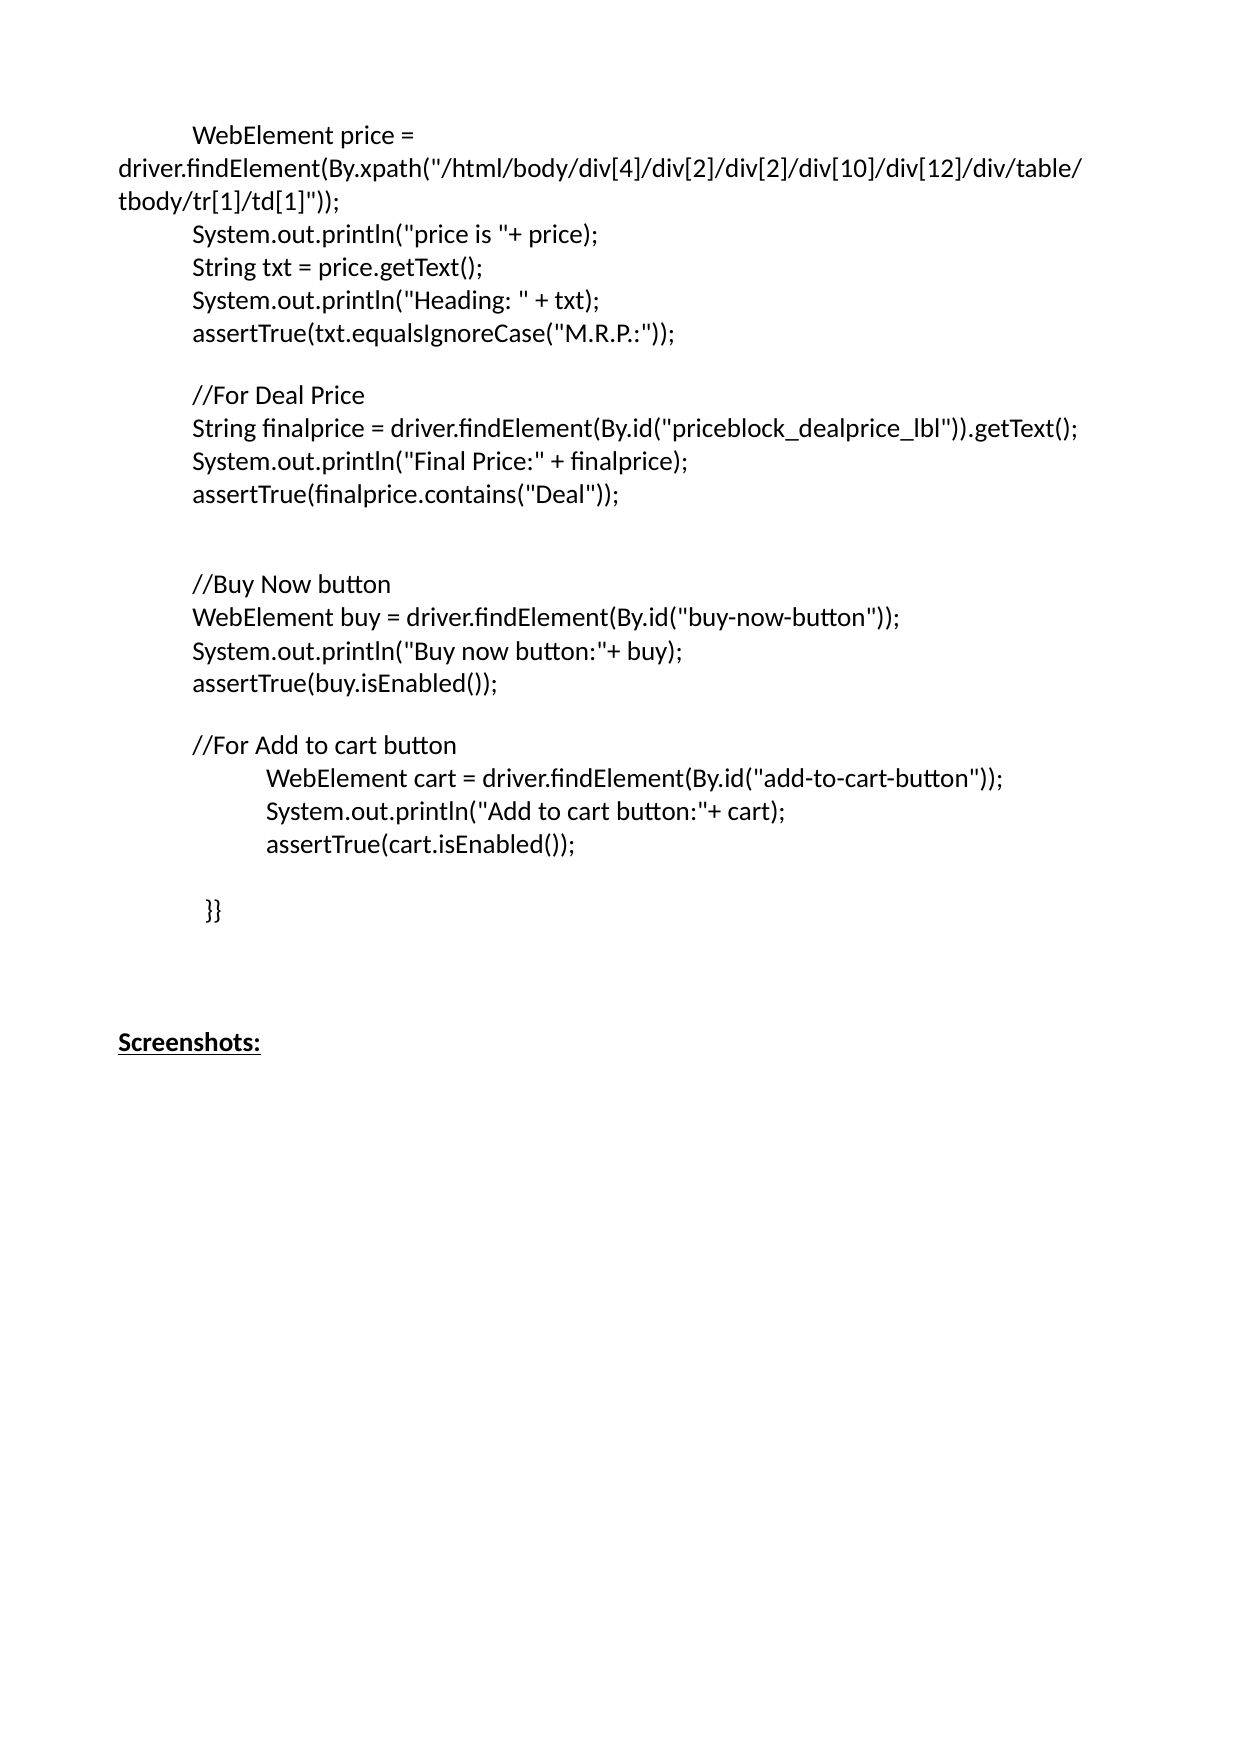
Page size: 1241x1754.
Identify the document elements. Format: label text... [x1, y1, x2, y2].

text //For Deal Price [118, 378, 1122, 411]
text //For Add to cart button [118, 728, 1122, 761]
text WebElement buy = driver.findElement(By.id("buy-now-button")); [118, 601, 1122, 634]
text System.out.println("Final Price:" + finalprice); [118, 444, 1122, 477]
text System.out.println("price is "+ price); [118, 217, 1122, 250]
text assertTrue(cart.isEnabled()); [118, 827, 1122, 861]
text String finalprice = driver.findElement(By.id("priceblock_dealprice_lbl")).getText(); [118, 411, 1122, 444]
text System.out.println("Heading: " + txt); [118, 283, 1122, 316]
text //Buy Now button [118, 568, 1122, 601]
text System.out.println("Add to cart button:"+ cart); [118, 794, 1122, 827]
text Screenshots: [118, 1026, 1122, 1059]
text assertTrue(buy.isEnabled()); [118, 667, 1122, 700]
text WebElement price = driver.findElement(By.xpath("/html/body/div[4]/div[2]/div[2]/div[10]/div[12]/div/table/tbody/tr[1]/td[1]")); [118, 118, 1122, 217]
text String txt = price.getText(); [118, 250, 1122, 283]
text System.out.println("Buy now button:"+ buy); [118, 634, 1122, 667]
text WebElement cart = driver.findElement(By.id("add-to-cart-button")); [118, 761, 1122, 794]
text assertTrue(finalprice.contains("Deal")); [118, 477, 1122, 510]
text assertTrue(txt.equalsIgnoreCase("M.R.P.:")); [118, 316, 1122, 349]
text }} [118, 893, 1122, 927]
